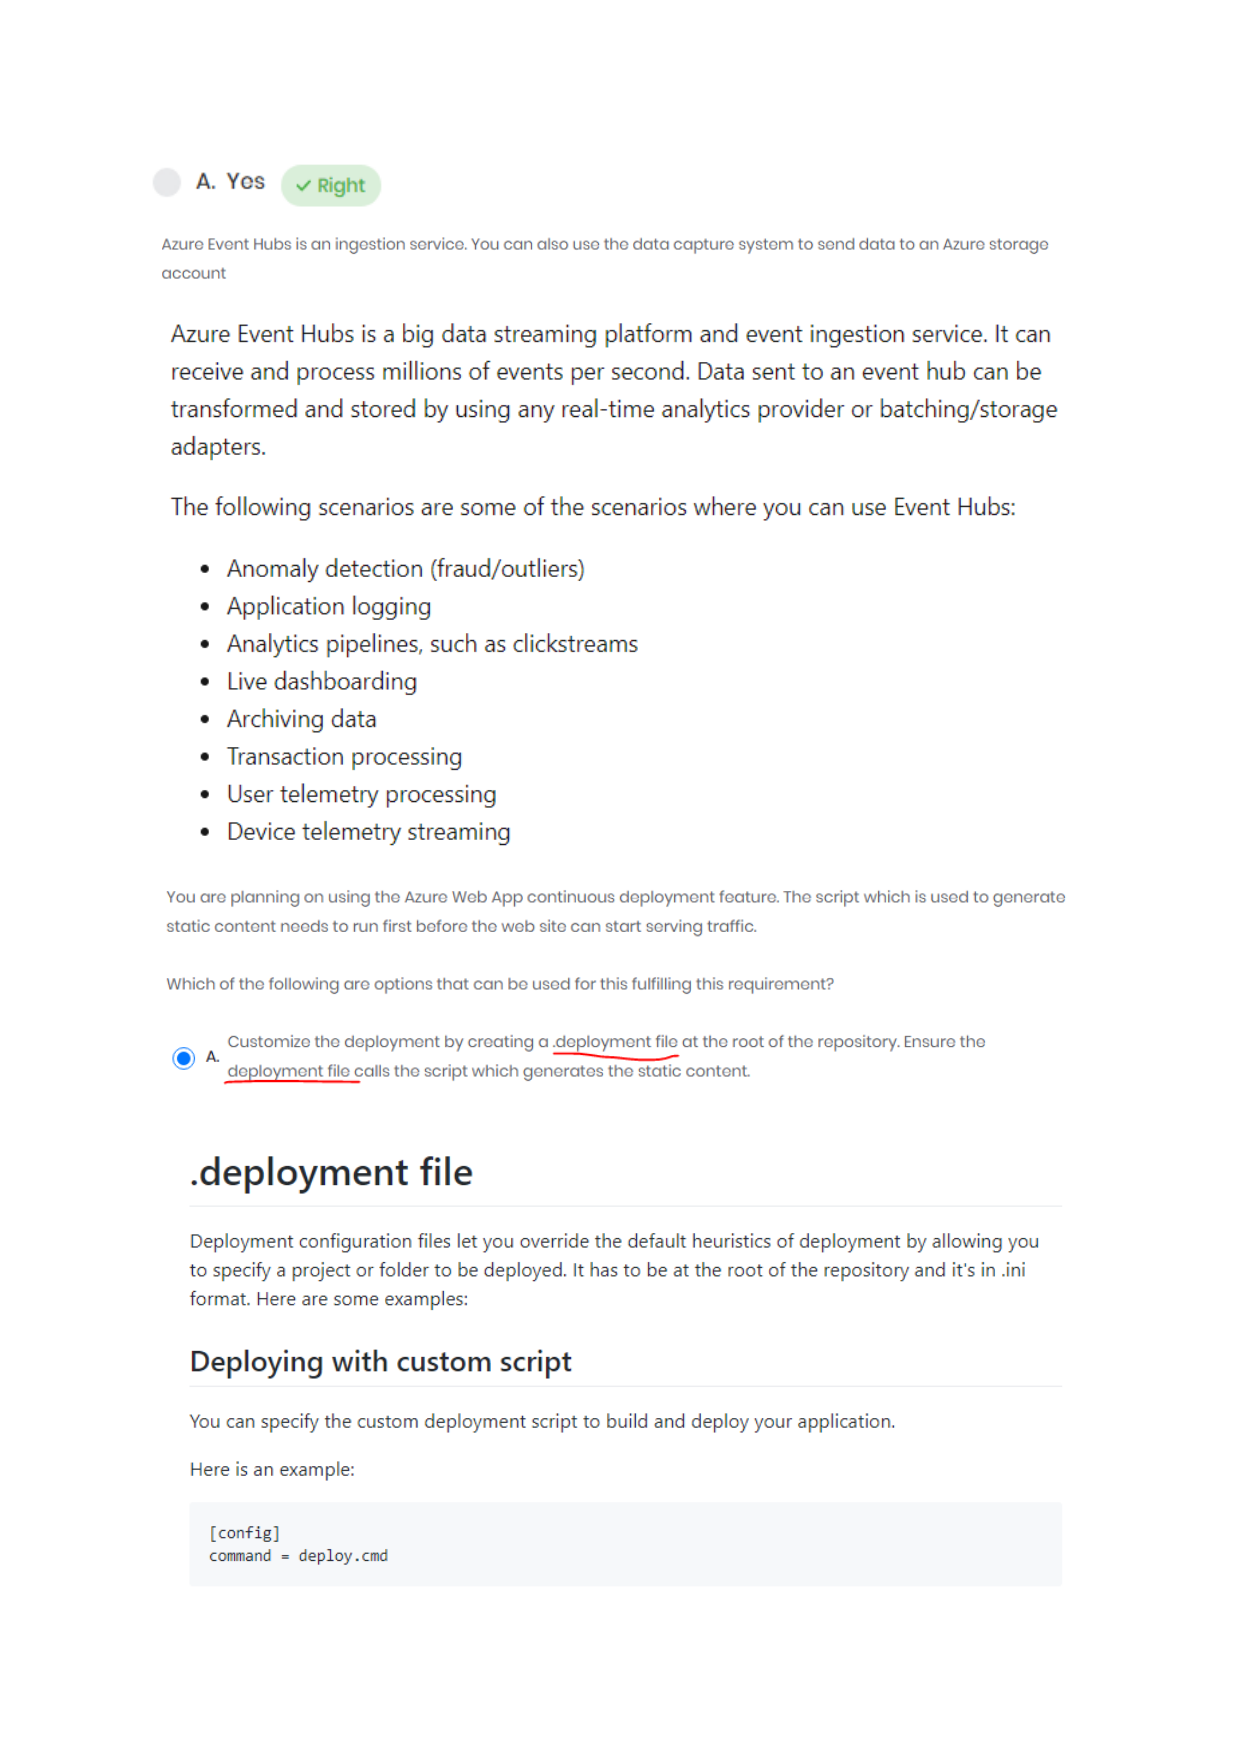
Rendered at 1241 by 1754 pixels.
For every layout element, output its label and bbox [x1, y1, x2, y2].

picture [150, 872, 1091, 1106]
picture [150, 234, 1091, 282]
picture [150, 306, 1091, 848]
picture [150, 1130, 1091, 1602]
picture [150, 150, 419, 210]
